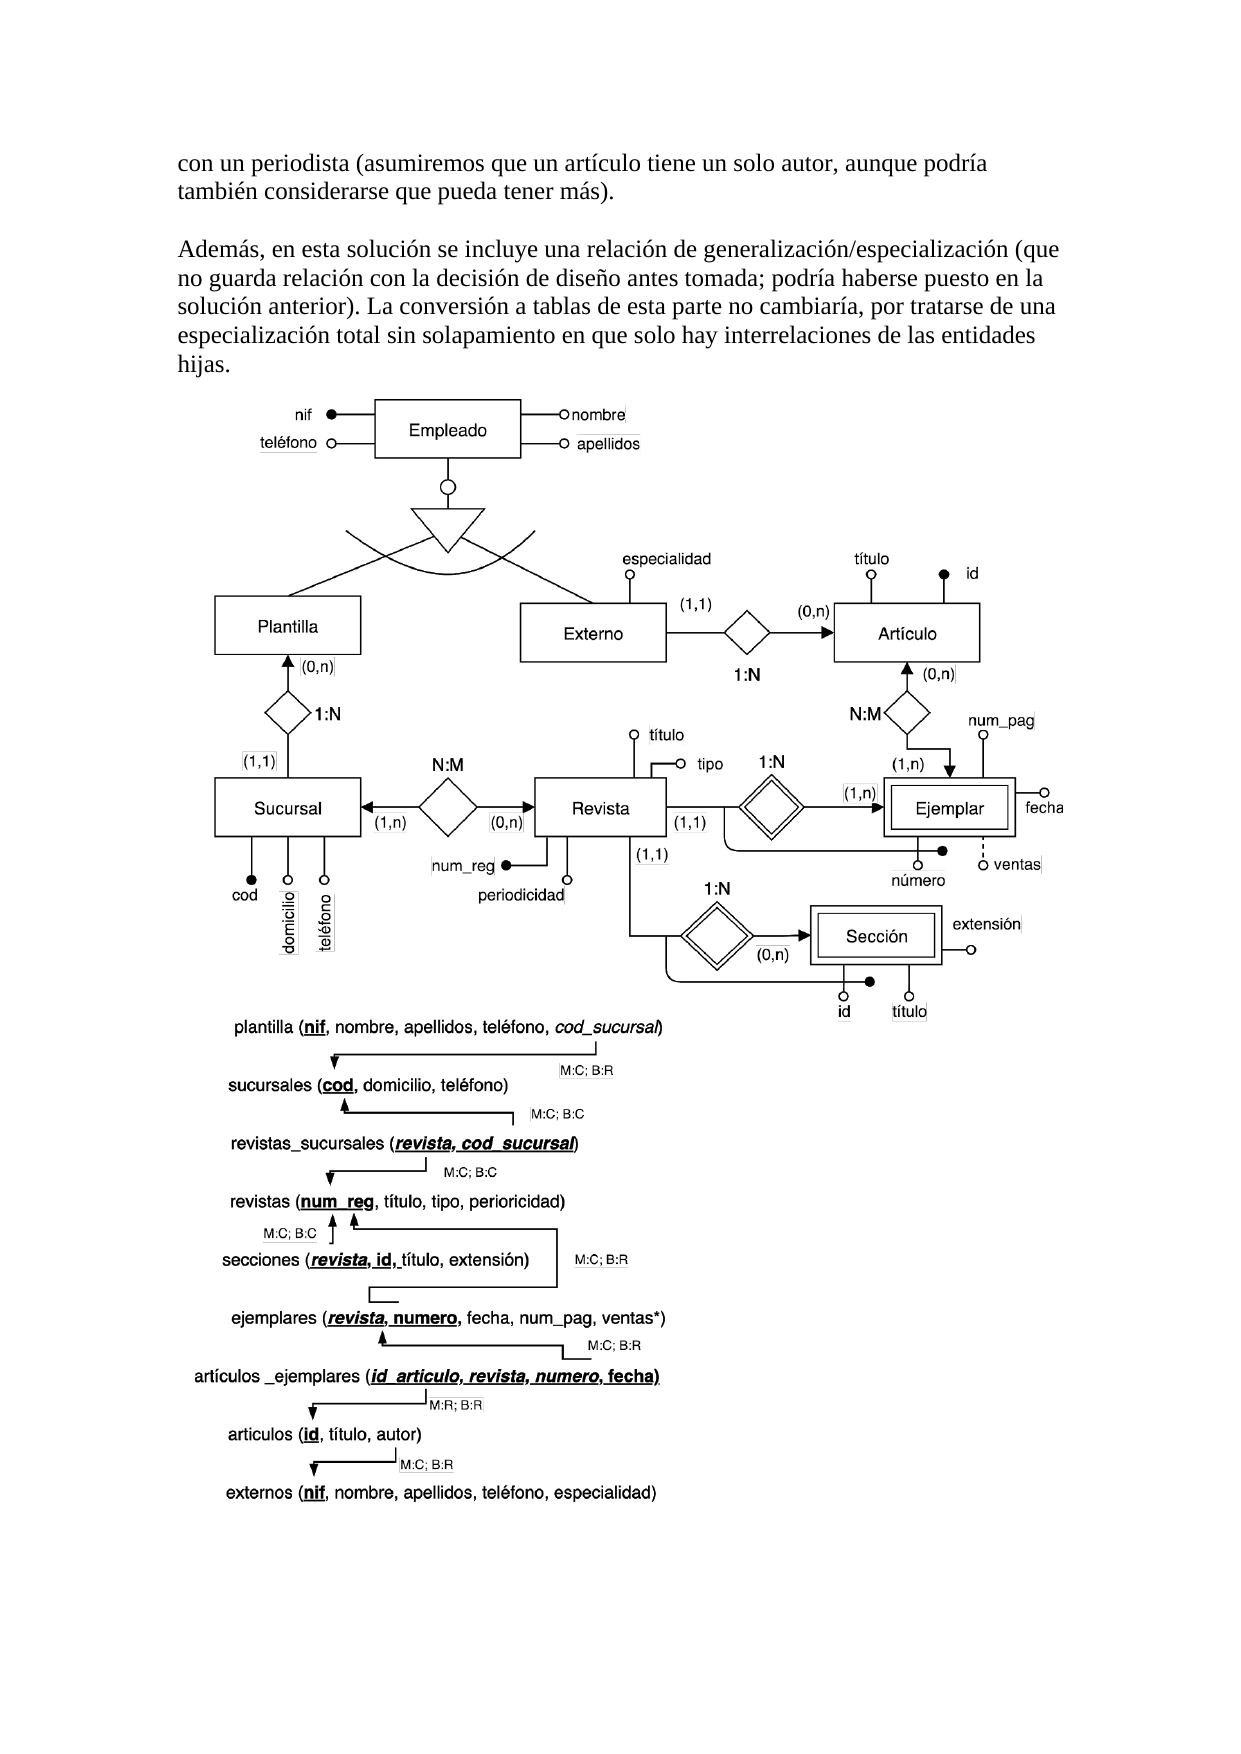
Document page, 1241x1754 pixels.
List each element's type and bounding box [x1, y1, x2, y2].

text [177, 148, 1063, 378]
picture [177, 398, 1063, 1506]
